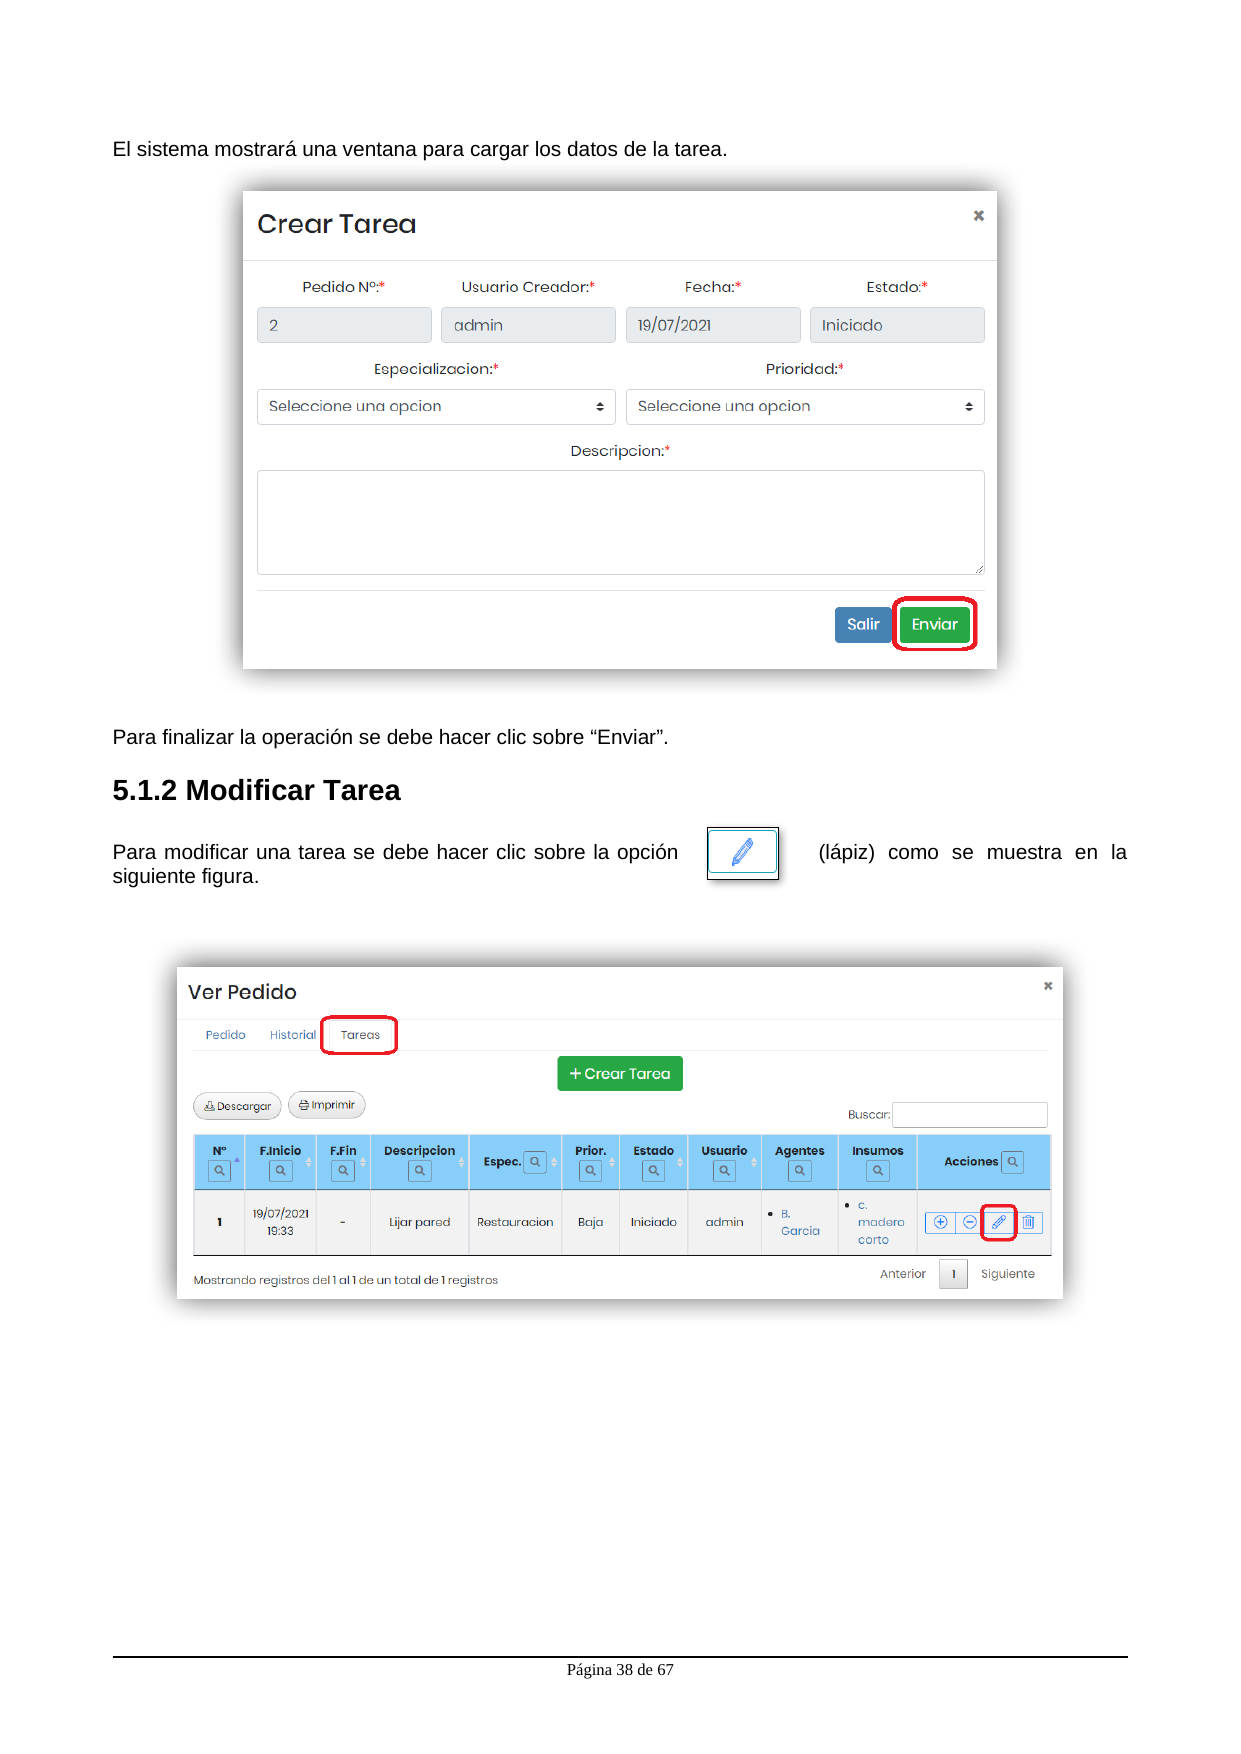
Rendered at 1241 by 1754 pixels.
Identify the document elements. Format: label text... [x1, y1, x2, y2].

text Para modificar una tarea se debe hacer clic sobre la opción (lápiz) como se muestra en la siguiente figura. [112, 840, 712, 888]
picture [243, 191, 997, 669]
text Para finalizar la operación se debe hacer clic sobre “Enviar”. [112, 725, 1128, 749]
text 5.1.2 Modificar Tarea [112, 773, 1128, 807]
text El sistema mostrará una ventana para cargar los datos de la tarea. [112, 136, 1128, 160]
picture [708, 828, 778, 879]
text Para modificar una tarea se debe hacer clic sobre la opción (lápiz) como se muestra en la siguiente figura. [781, 840, 1128, 888]
picture [177, 967, 1063, 1299]
